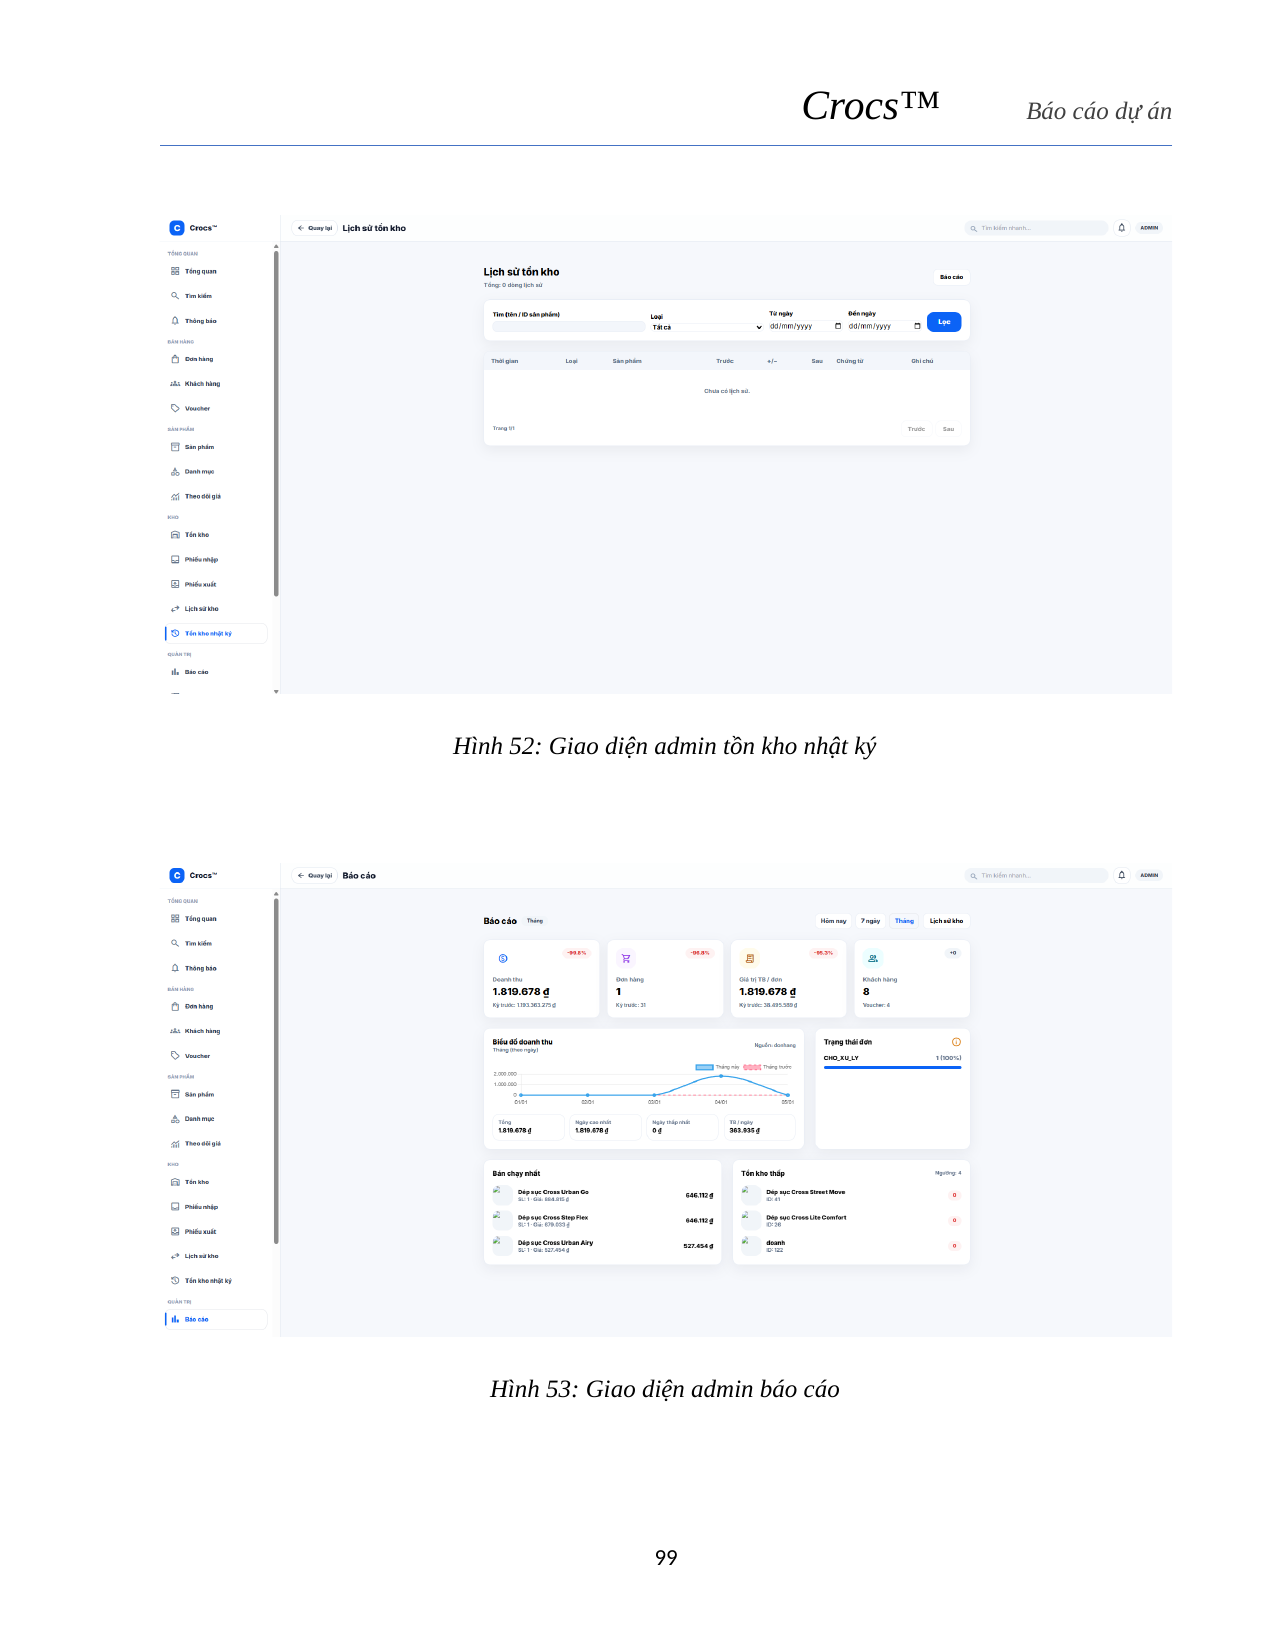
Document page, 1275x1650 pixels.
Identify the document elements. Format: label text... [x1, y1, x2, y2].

text Hình 53: Giao diện admin báo cáo [159, 1374, 1172, 1403]
text Hình 52: Giao diện admin tồn kho nhật ký [159, 731, 1172, 760]
picture [159, 863, 1173, 1337]
picture [159, 215, 1173, 694]
